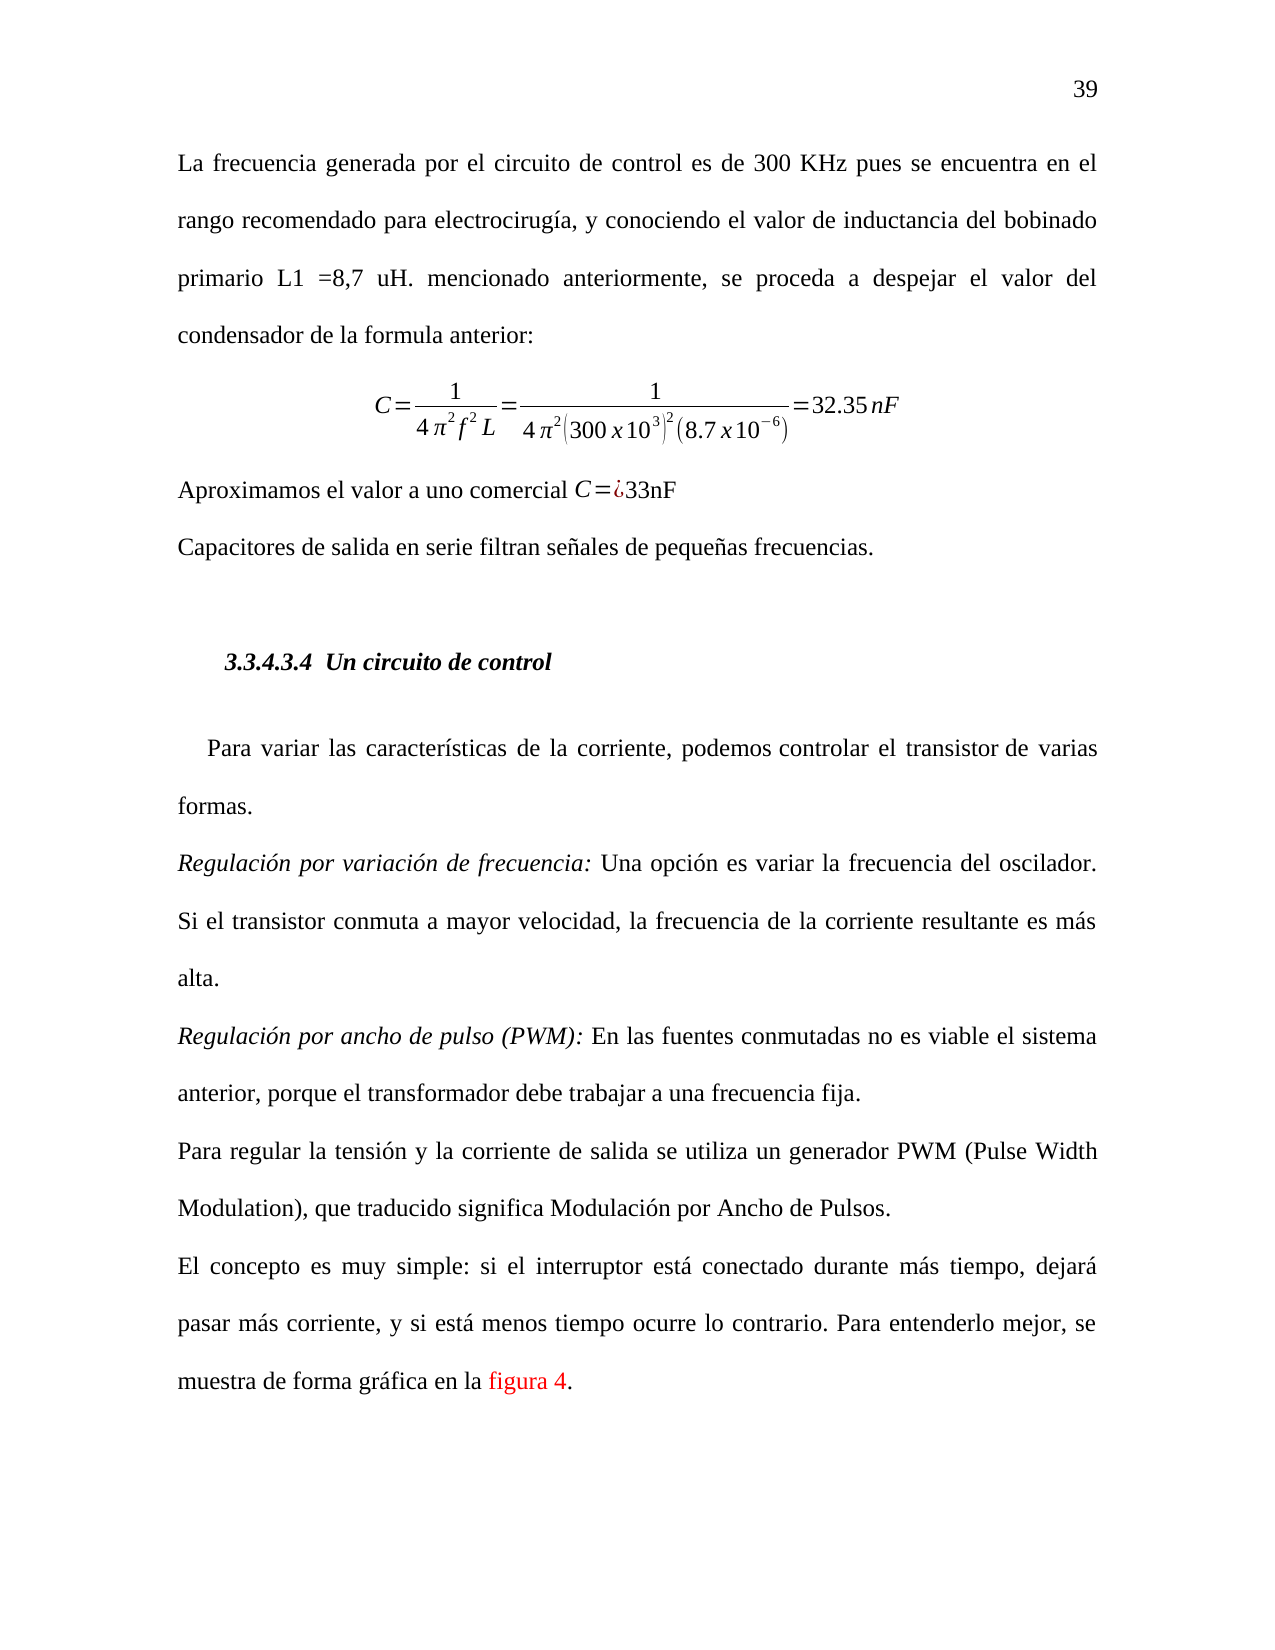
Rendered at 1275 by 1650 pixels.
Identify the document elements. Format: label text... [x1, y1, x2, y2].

text Para variar las características de la corriente, podemos controlar el transistor de varias formas. [177, 733, 1098, 820]
text Aproximamos el valor a uno comercial 33nF [177, 475, 1098, 503]
text El concepto es muy simple: si el interruptor está conectado durante más tiempo, dejará pasar más corriente, y si está menos tiempo ocurre lo contrario. Para entenderlo mejor, se muestra de forma gráfica en la figura 4. [177, 1251, 1098, 1395]
text Para regular la tensión y la corriente de salida se utiliza un generador PWM (Pulse Width Modulation), que traducido significa Modulación por Ancho de Pulsos. [177, 1136, 1098, 1222]
text Regulación por variación de frecuencia: Una opción es variar la frecuencia del oscilador. Si el transistor conmuta a mayor velocidad, la frecuencia de la corriente resultante es más alta. [177, 848, 1098, 992]
text La frecuencia generada por el circuito de control es de 300 KHz pues se encuentra en el rango recomendado para electrocirugía, y conociendo el valor de inductancia del bobinado primario L1 =8,7 uH. mencionado anteriormente, se proceda a despejar el valor del condensador de la formula anterior: [177, 148, 1098, 349]
text Capacitores de salida en serie filtran señales de pequeñas frecuencias. [177, 532, 1098, 561]
text Regulación por ancho de pulso (PWM): En las fuentes conmutadas no es viable el sistema anterior, porque el transformador debe trabajar a una frecuencia fija. [177, 1021, 1098, 1107]
subtitle Un circuito de control [177, 647, 1098, 676]
